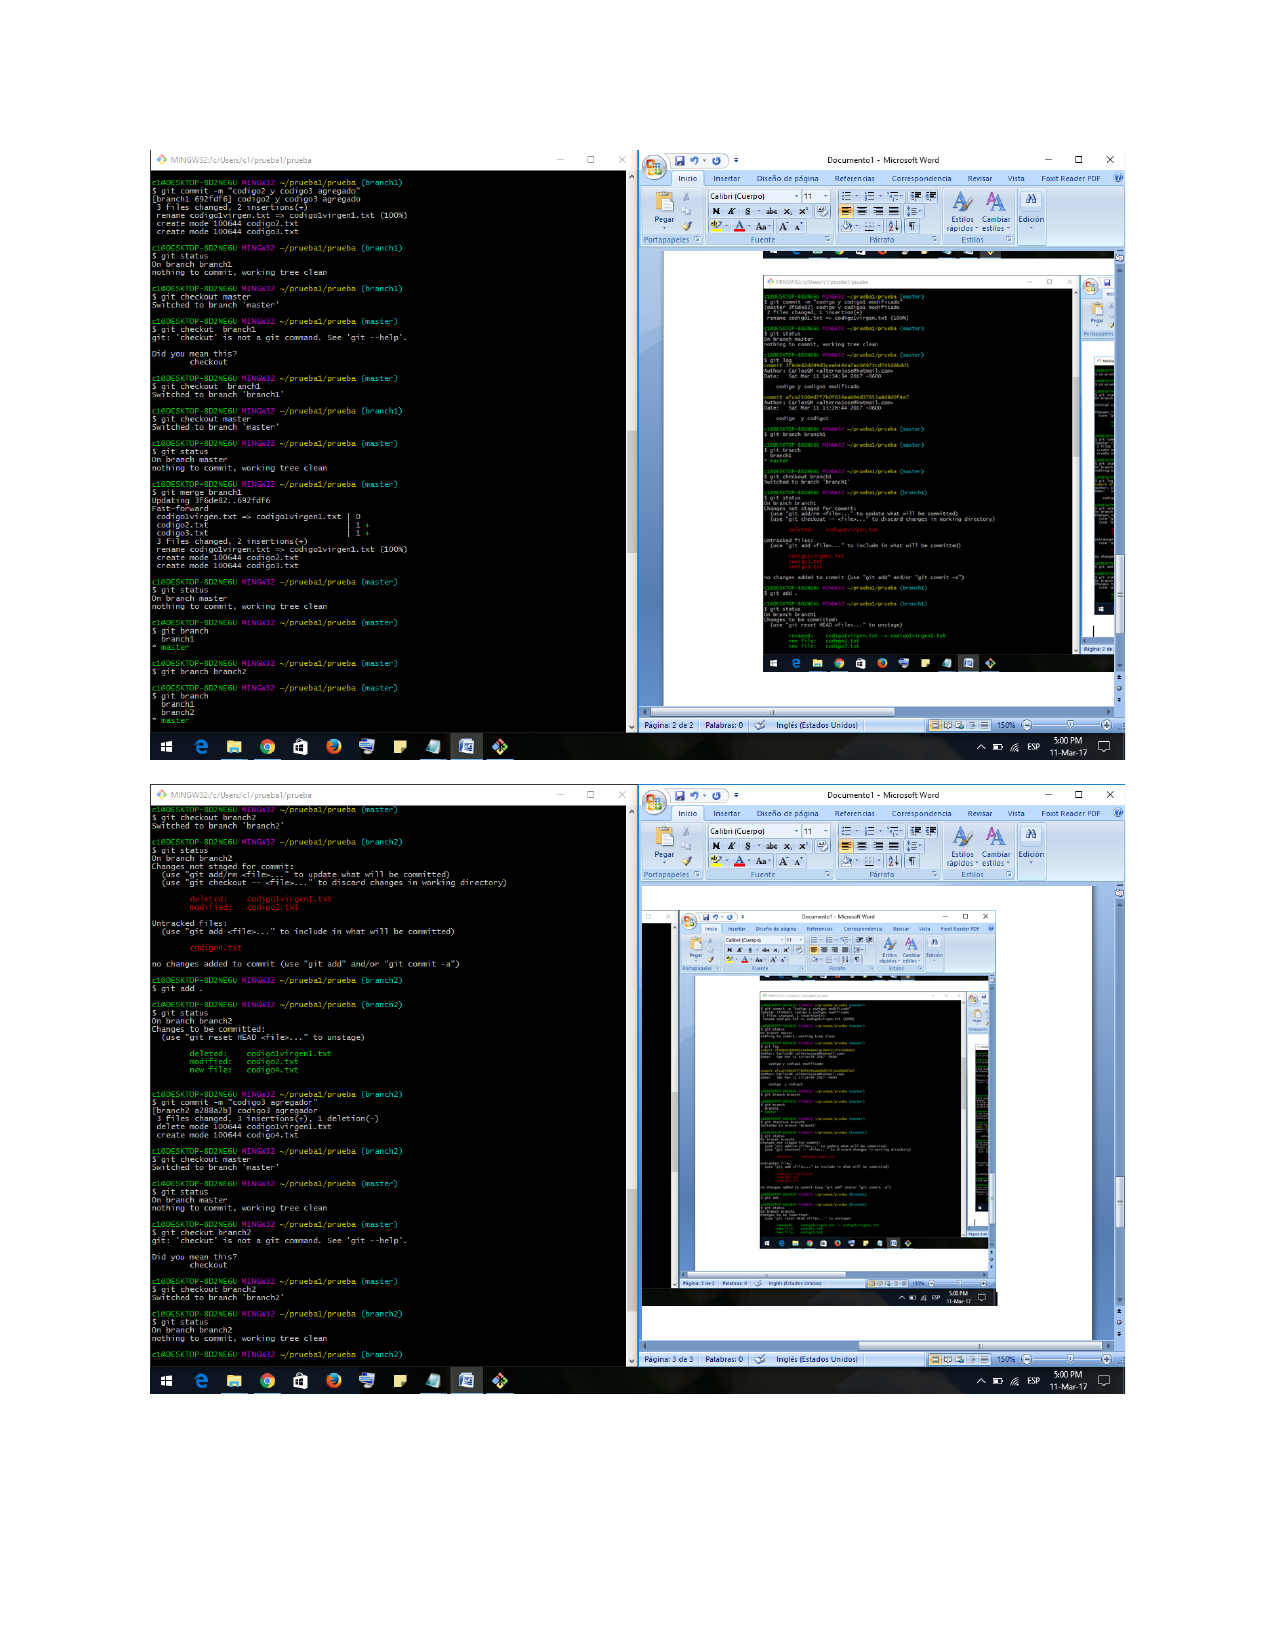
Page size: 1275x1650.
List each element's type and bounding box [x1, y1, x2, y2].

picture [150, 150, 1125, 760]
picture [150, 784, 1125, 1394]
